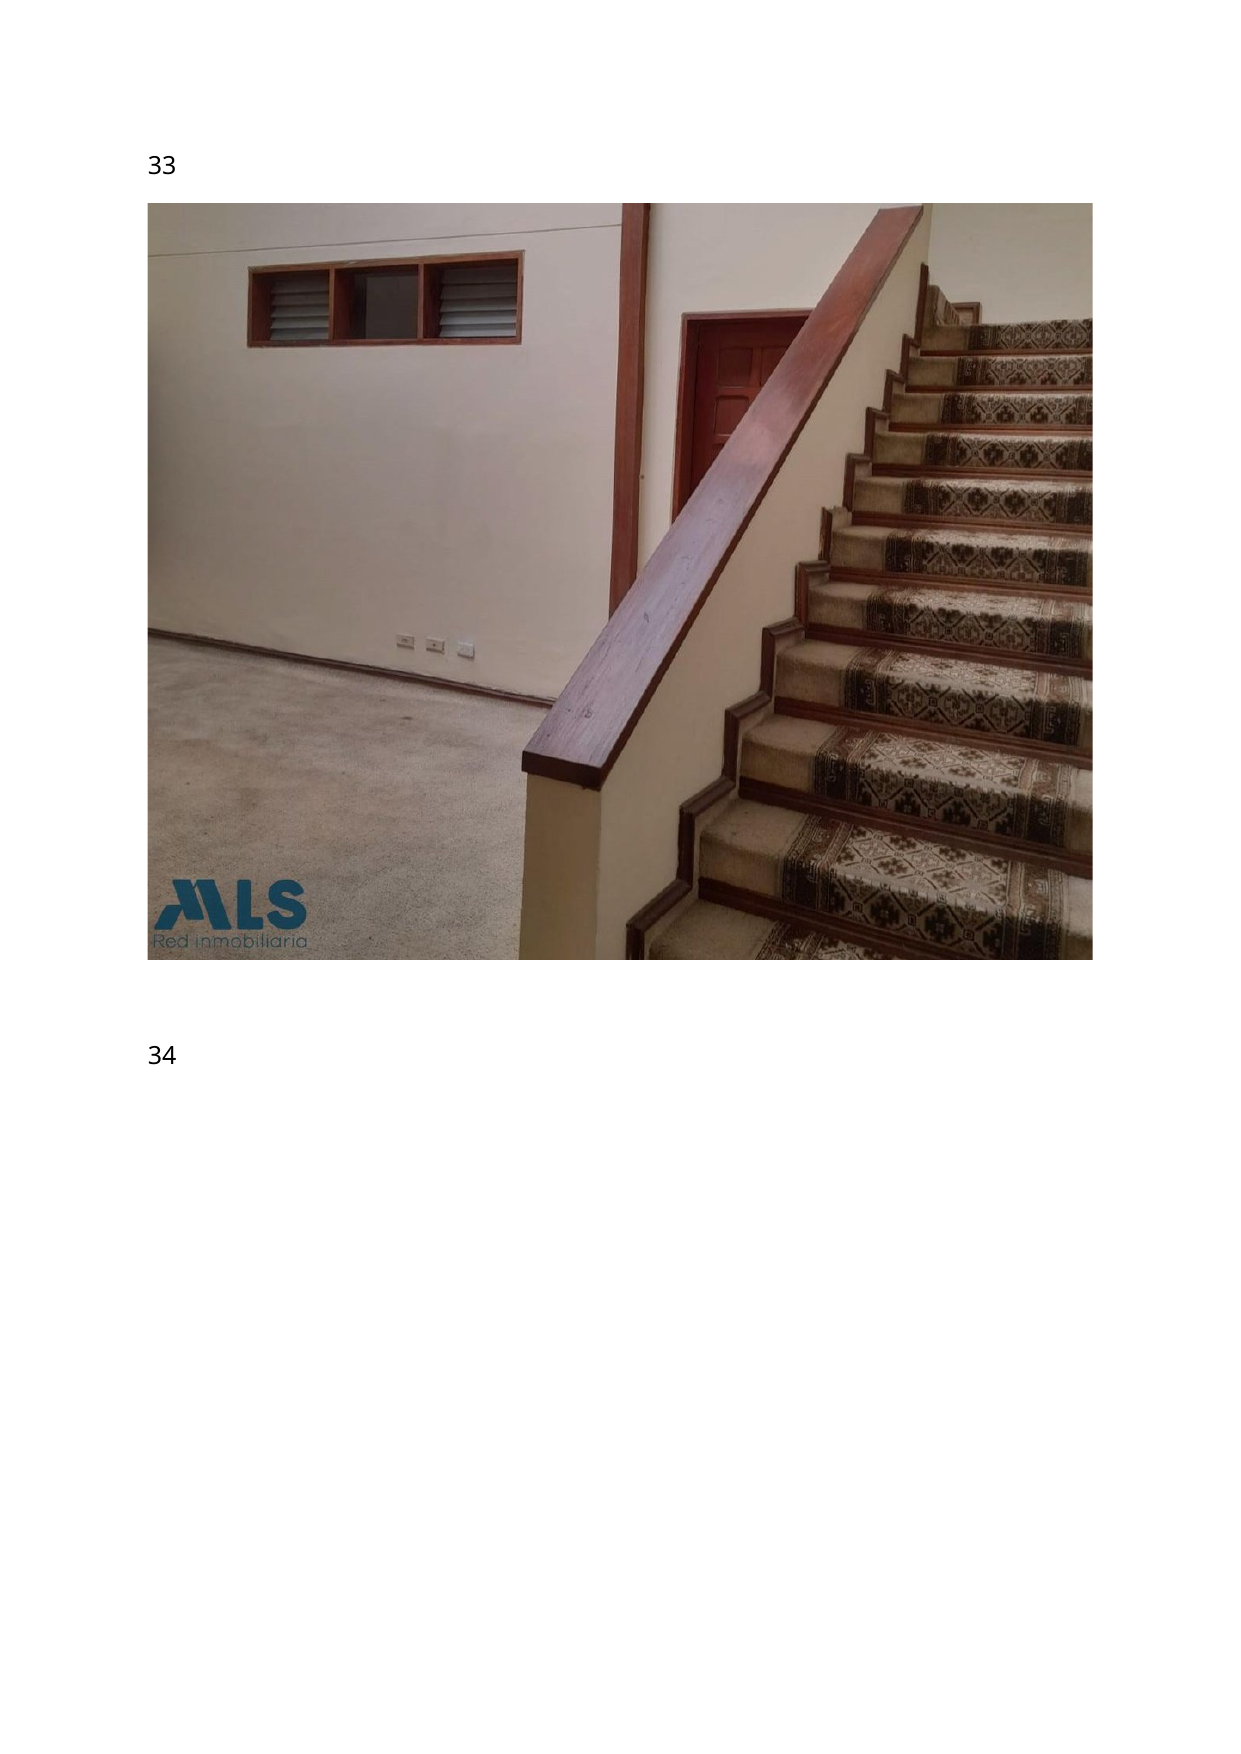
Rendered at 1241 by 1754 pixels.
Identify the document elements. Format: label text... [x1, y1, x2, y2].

text 34 [148, 1037, 1093, 1071]
text 33 [148, 148, 1093, 182]
picture [147, 203, 1093, 960]
